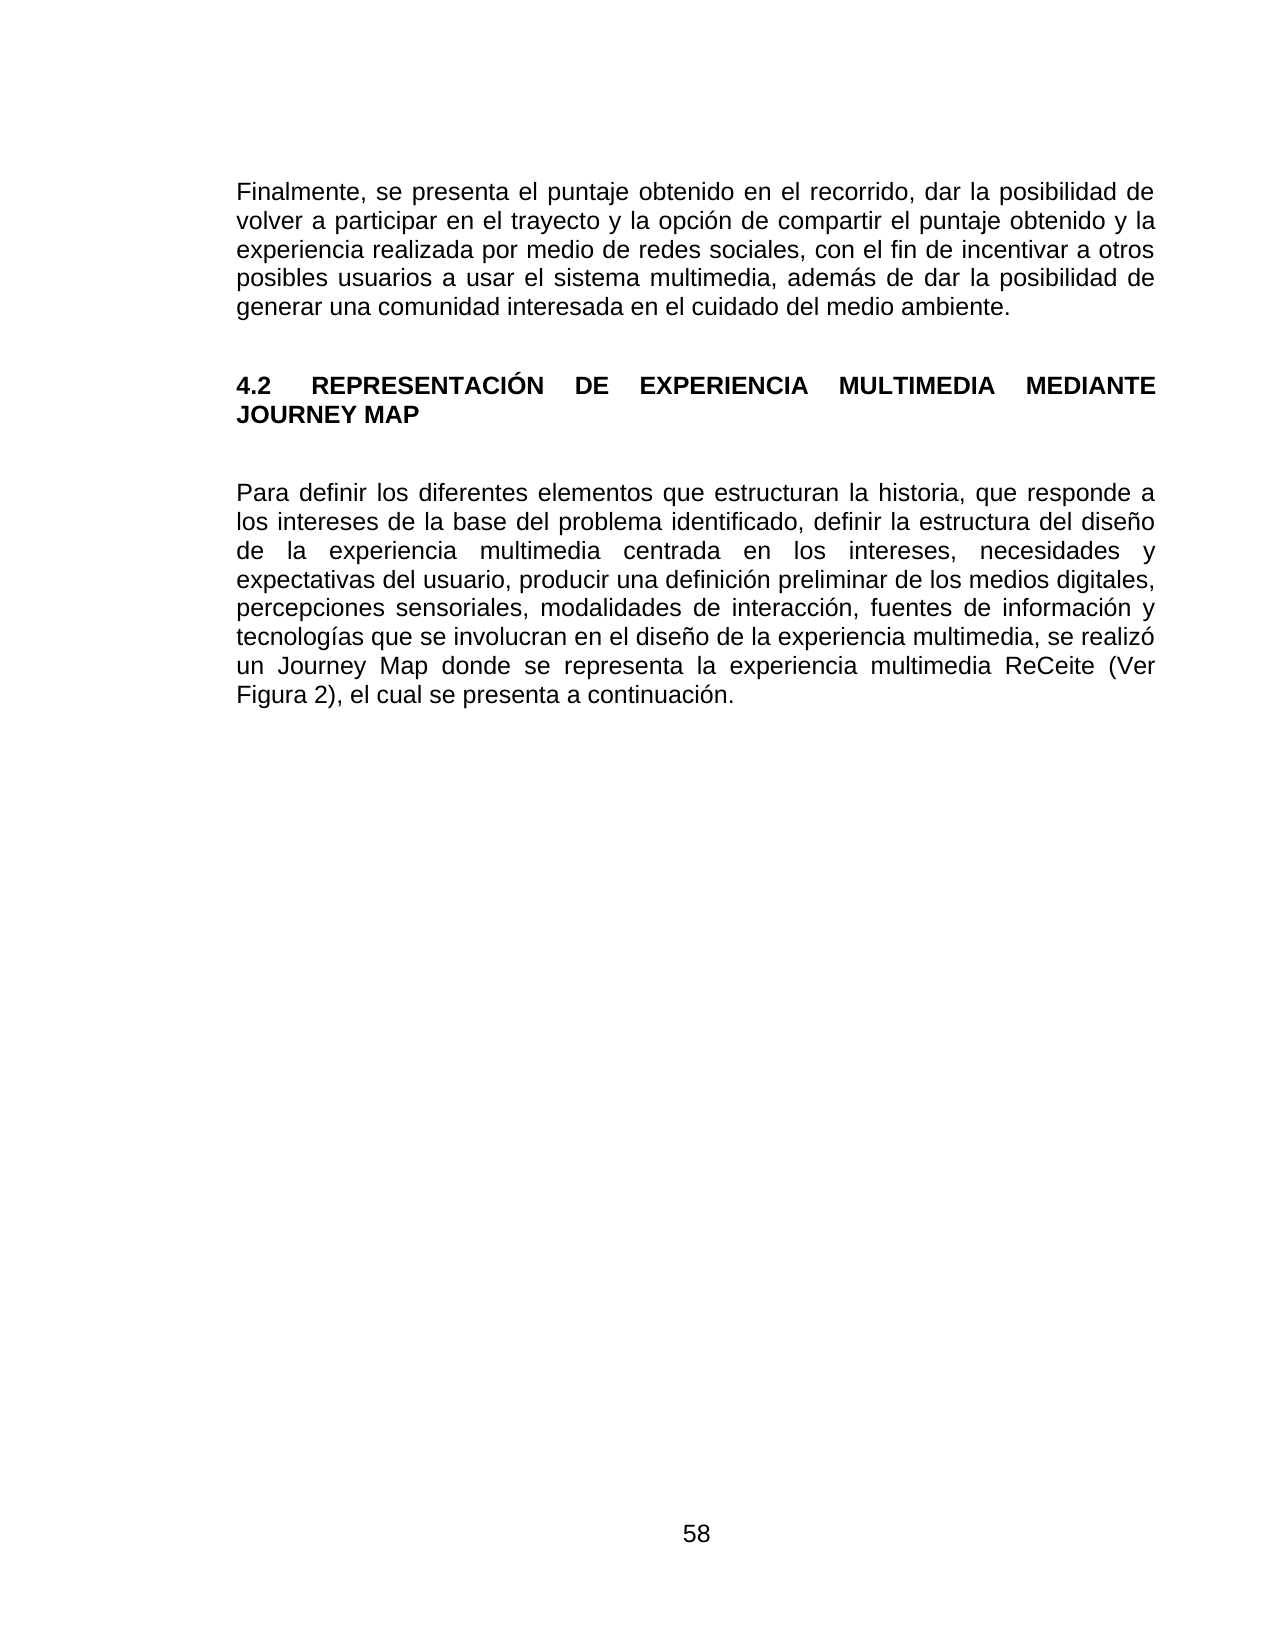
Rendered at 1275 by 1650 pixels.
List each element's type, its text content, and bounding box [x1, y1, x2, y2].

text Finalmente, se presenta el puntaje obtenido en el recorrido, dar la posibilidad de volver a participar en el trayecto y la opción de compartir el puntaje obtenido y la experiencia realizada por medio de redes sociales, con el fin de incentivar a otros posibles usuarios a usar el sistema multimedia, además de dar la posibilidad de generar una comunidad interesada en el cuidado del medio ambiente. [236, 177, 1157, 321]
text Para definir los diferentes elementos que estructuran la historia, que responde a los intereses de la base del problema identificado, definir la estructura del diseño de la experiencia multimedia centrada en los intereses, necesidades y expectativas del usuario, producir una definición preliminar de los medios digitales, percepciones sensoriales, modalidades de interacción, fuentes de información y tecnologías que se involucran en el diseño de la experiencia multimedia, se realizó un Journey Map donde se representa la experiencia multimedia ReCeite (Ver Figura 2), el cual se presenta a continuación. [236, 478, 1157, 708]
subtitle Representación de experiencia multimedia mediante journey map [236, 371, 1157, 428]
